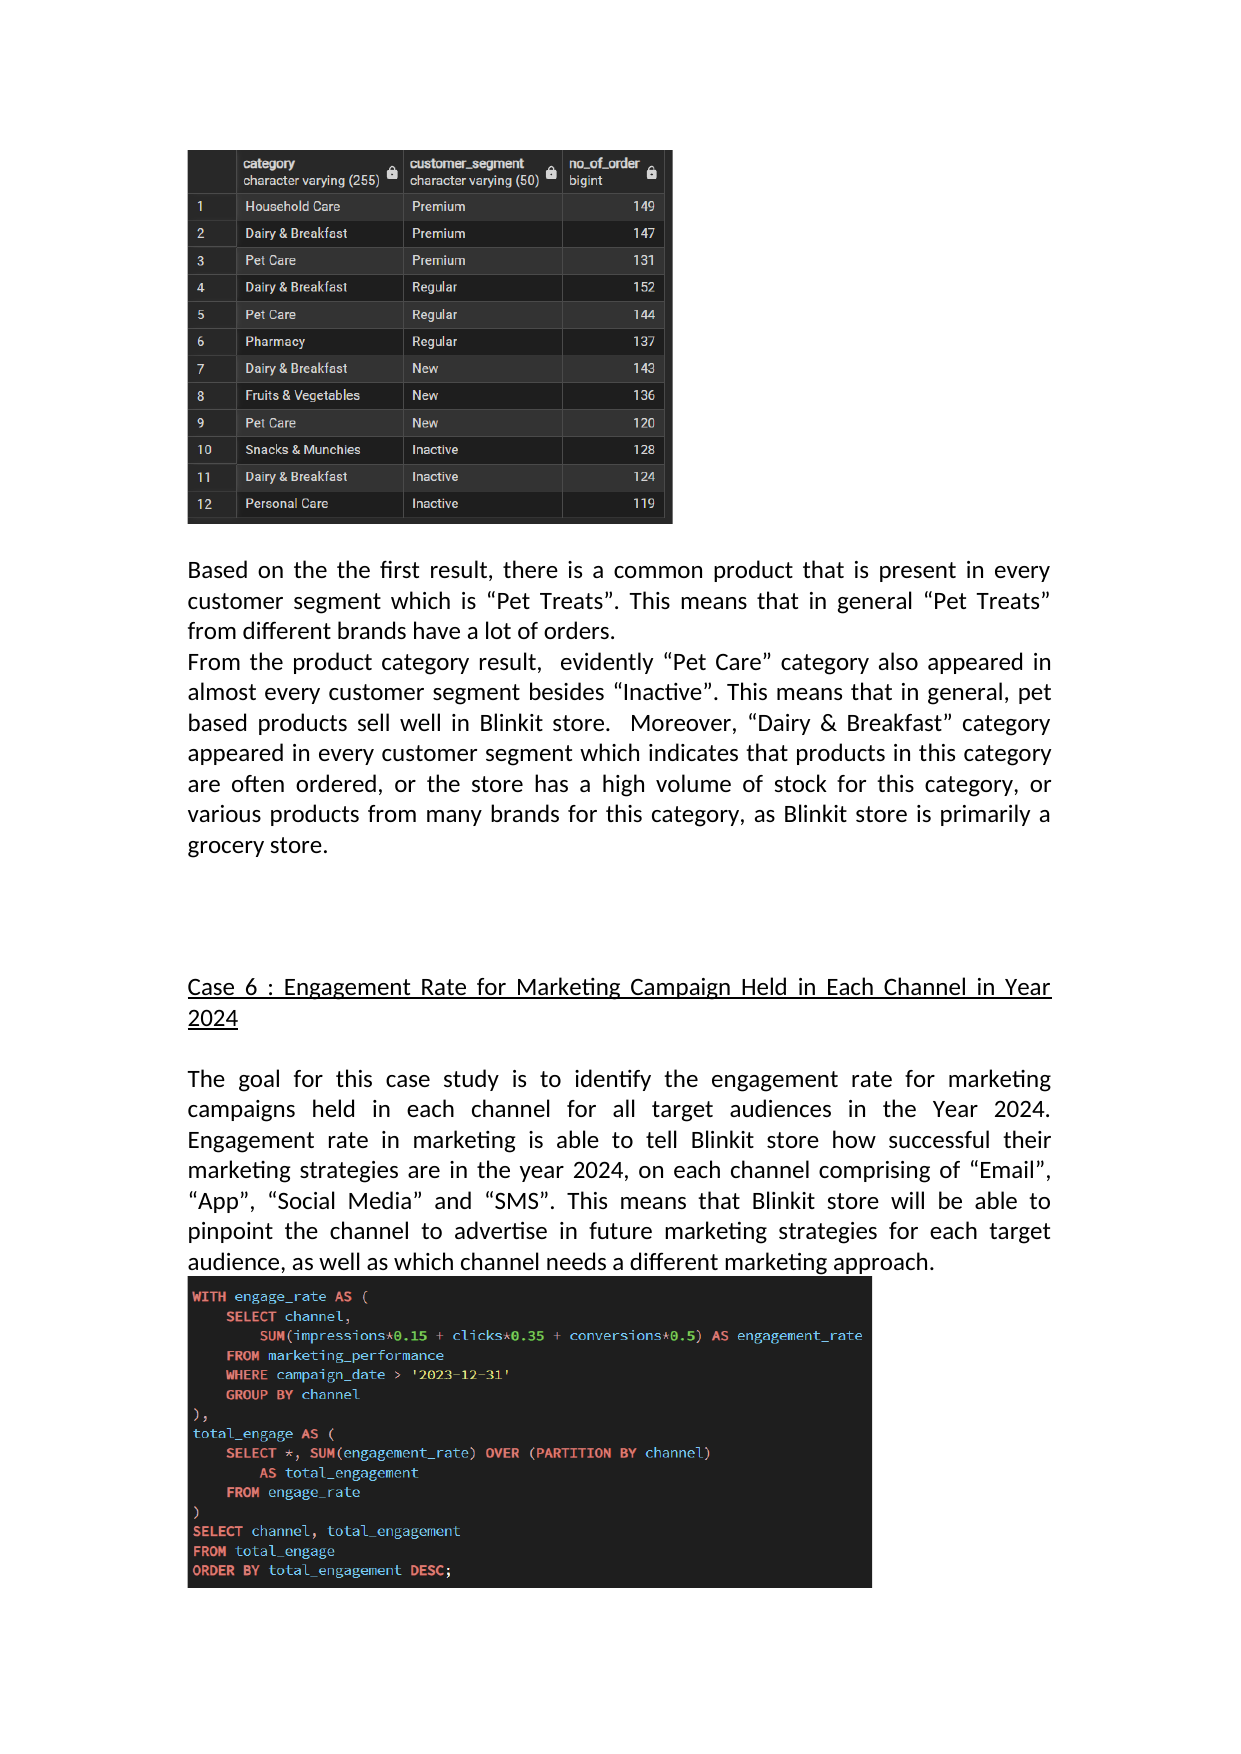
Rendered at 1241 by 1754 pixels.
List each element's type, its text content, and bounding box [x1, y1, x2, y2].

picture [187, 150, 673, 524]
text Based on the the first result, there is a common product that is present in every customer segment which is “Pet Treats”. This means that in general “Pet Treats” from different brands have a lot of orders. [187, 554, 1053, 646]
text From the product category result, evidently “Pet Care” category also appeared in almost every customer segment besides “Inactive”. This means that in general, pet based products sell well in Blinkit store. Moreover, “Dairy & Breakfast” category appeared in every customer segment which indicates that products in this category are often ordered, or the store has a high volume of stock for this category, or various products from many brands for this category, as Blinkit store is primarily a grocery store. [187, 646, 1053, 859]
text The goal for this case study is to identify the engagement rate for marketing campaigns held in each channel for all target audiences in the Year 2024. Engagement rate in marketing is able to tell Blinkit store how successful their marketing strategies are in the year 2024, on each channel comprising of “Email”, “App”, “Social Media” and “SMS”. This means that Blinkit store will be able to pinpoint the channel to advertise in future marketing strategies for each target audience, as well as which channel needs a different marketing approach. [187, 1063, 1053, 1277]
picture [187, 1276, 873, 1588]
text Case 6 : Engagement Rate for Marketing Campaign Held in Each Channel in Year 2024 [187, 971, 1053, 1032]
